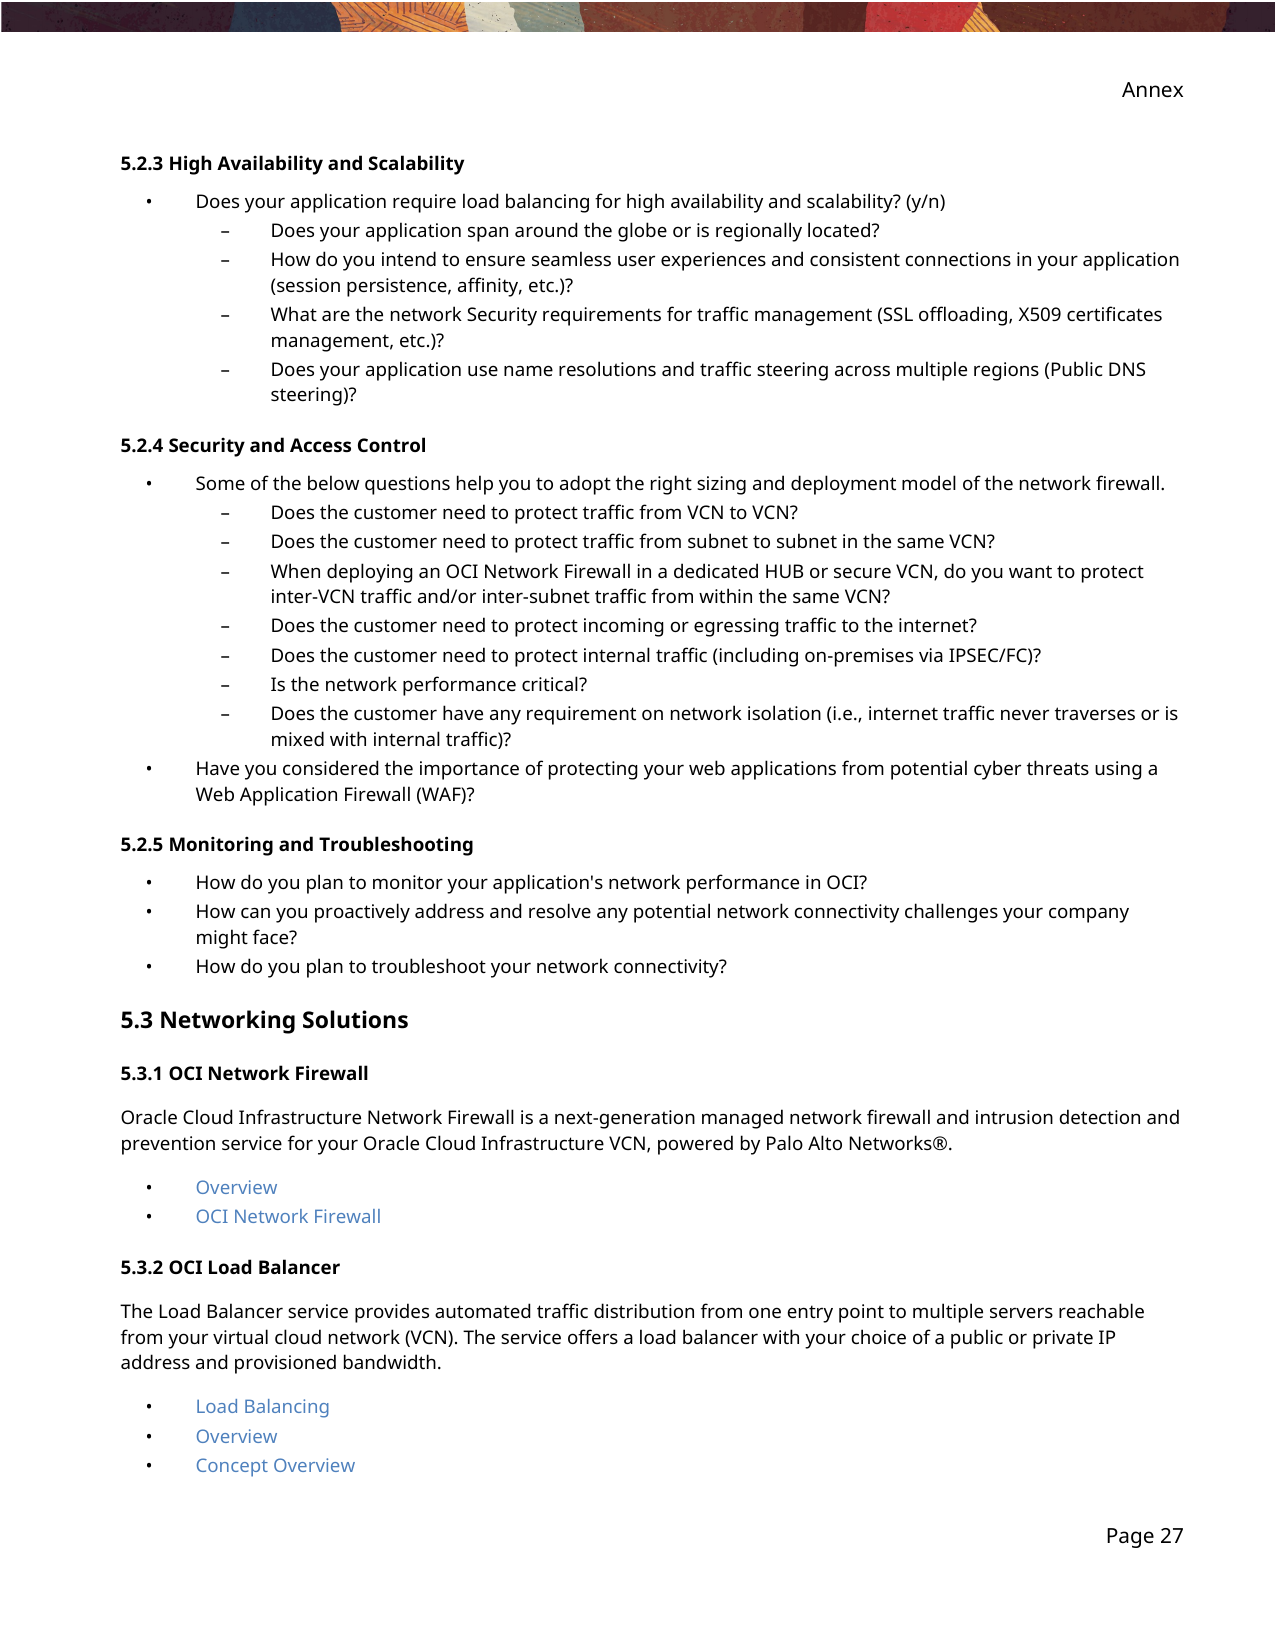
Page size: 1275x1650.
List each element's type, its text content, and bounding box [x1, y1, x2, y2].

list Concept Overview [145, 1452, 1184, 1478]
list Overview [145, 1174, 1184, 1200]
subtitle OCI Network Firewall [120, 1060, 1184, 1086]
list Is the network performance critical? [220, 671, 1184, 697]
list Does the customer need to protect traffic from subnet to subnet in the same VCN? [220, 529, 1184, 554]
list Does the customer need to protect traffic from VCN to VCN? [220, 499, 1184, 525]
list How do you intend to ensure seamless user experiences and consistent connections in your application (session persistence, affinity, etc.)? [220, 247, 1184, 298]
list How can you proactively address and resolve any potential network connectivity challenges your company might face? [145, 899, 1184, 950]
picture [1, 2, 1275, 32]
list Some of the below questions help you to adopt the right sizing and deployment model of the network firewall. [145, 470, 1184, 496]
list OCI Network Firewall [145, 1204, 1184, 1229]
text The Load Balancer service provides automated traffic distribution from one entry point to multiple servers reachable from your virtual cloud network (VCN). The service offers a load balancer with your choice of a public or private IP address and provisioned bandwidth. [120, 1298, 1184, 1375]
subtitle OCI Load Balancer [120, 1254, 1184, 1280]
list Load Balancing [145, 1394, 1184, 1419]
list Does the customer need to protect incoming or egressing traffic to the internet? [220, 613, 1184, 638]
subtitle High Availability and Scalability [120, 150, 1184, 176]
list Does your application require load balancing for high availability and scalability? (y/n) [145, 188, 1184, 213]
list Does the customer need to protect internal traffic (including on-premises via IPSEC/FC)? [220, 642, 1184, 668]
text Oracle Cloud Infrastructure Network Firewall is a next-generation managed network firewall and intrusion detection and prevention service for your Oracle Cloud Infrastructure VCN, powered by Palo Alto Networks®. [120, 1104, 1184, 1156]
list How do you plan to monitor your application's network performance in OCI? [145, 869, 1184, 895]
list When deploying an OCI Network Firewall in a dedicated HUB or secure VCN, do you want to protect inter-VCN traffic and/or inter-subnet traffic from within the same VCN? [220, 558, 1184, 609]
list How do you plan to troubleshoot your network connectivity? [145, 953, 1184, 979]
list Does your application use name resolutions and traffic steering across multiple regions (Public DNS steering)? [220, 356, 1184, 407]
list Overview [145, 1423, 1184, 1448]
list Does your application span around the globe or is regionally located? [220, 217, 1184, 243]
list What are the network Security requirements for traffic management (SSL offloading, X509 certificates management, etc.)? [220, 301, 1184, 352]
subtitle Monitoring and Troubleshooting [120, 831, 1184, 857]
list Does the customer have any requirement on network isolation (i.e., internet traffic never traverses or is mixed with internal traffic)? [220, 701, 1184, 752]
list Have you considered the importance of protecting your web applications from potential cyber threats using a Web Application Firewall (WAF)? [145, 755, 1184, 806]
subtitle Security and Access Control [120, 432, 1184, 458]
subtitle Networking Solutions [120, 1004, 1184, 1035]
